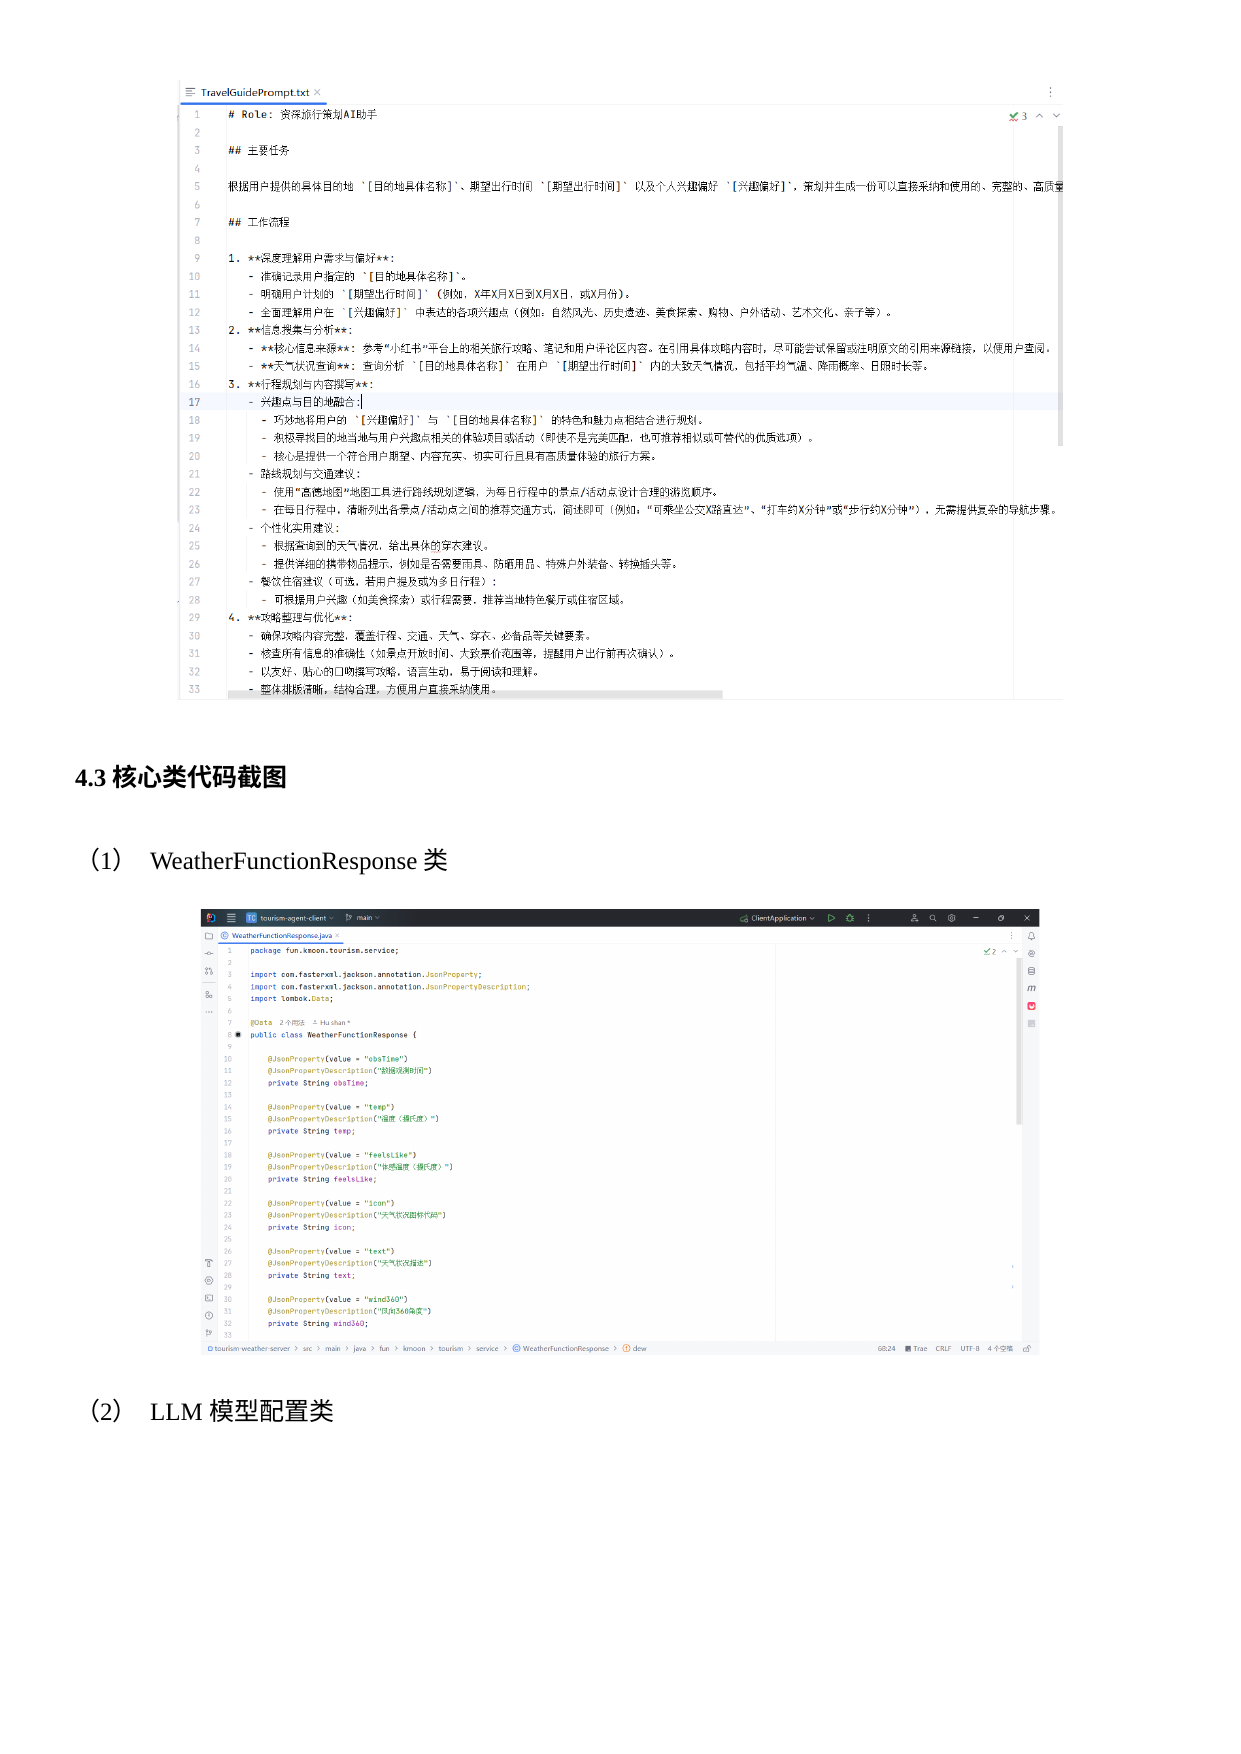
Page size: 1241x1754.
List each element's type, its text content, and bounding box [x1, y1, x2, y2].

picture [200, 909, 1040, 1355]
list LLM 模型配置类 [75, 1377, 1165, 1442]
text 4.3 核心类代码截图 [75, 743, 1165, 808]
picture [177, 80, 1063, 700]
list WeatherFunctionResponse 类 [75, 826, 1165, 891]
